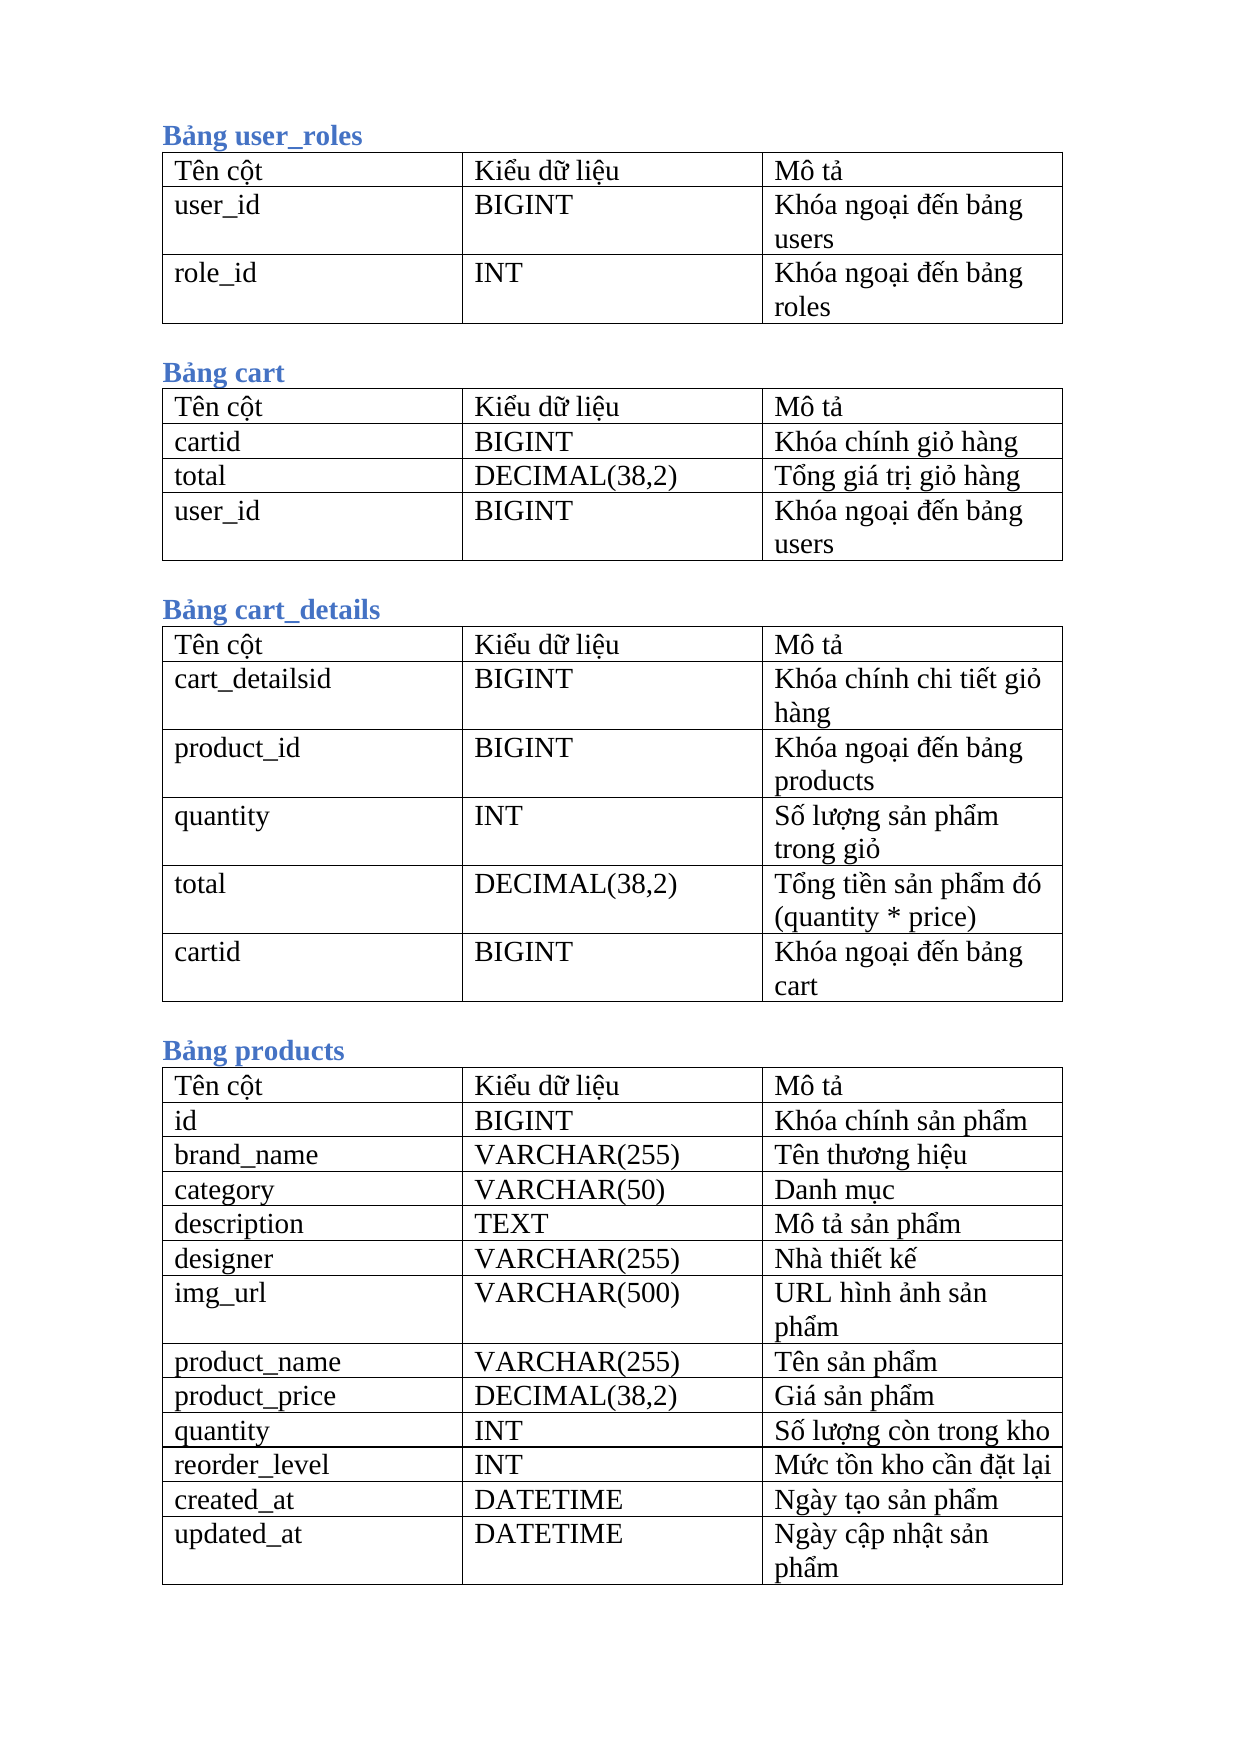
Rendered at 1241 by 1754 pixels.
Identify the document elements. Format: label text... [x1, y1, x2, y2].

table_cell BIGINT [463, 662, 762, 729]
table_header Mô tả [763, 1068, 1062, 1102]
table_cell img_url [163, 1276, 462, 1343]
table_cell user_id [163, 187, 462, 254]
table_cell id [163, 1103, 462, 1136]
table_cell Khóa ngoại đến bảng cart [763, 934, 1062, 1001]
table_cell Mức tồn kho cần đặt lại [763, 1448, 1062, 1481]
table_cell Ngày cập nhật sản phẩm [763, 1517, 1062, 1584]
table_cell BIGINT [463, 1103, 762, 1136]
table_cell DATETIME [463, 1482, 762, 1516]
table_cell category [163, 1172, 462, 1205]
table_cell quantity [163, 798, 462, 865]
table_cell Tổng tiền sản phẩm đó (quantity * price) [763, 866, 1062, 933]
table_cell created_at [163, 1482, 462, 1516]
table_header Tên cột [163, 1068, 462, 1102]
table_header Kiểu dữ liệu [463, 153, 762, 186]
table_cell BIGINT [463, 187, 762, 254]
table_cell Tên thương hiệu [763, 1137, 1062, 1171]
table_cell designer [163, 1241, 462, 1274]
table_cell Số lượng sản phẩm trong giỏ [763, 798, 1062, 865]
table_cell INT [463, 255, 762, 322]
table_cell VARCHAR(50) [463, 1172, 762, 1205]
table_cell Khóa chính chi tiết giỏ hàng [763, 662, 1062, 729]
table_cell VARCHAR(255) [463, 1344, 762, 1377]
table_cell quantity [163, 1413, 462, 1446]
table_cell INT [463, 1413, 762, 1446]
table_cell Giá sản phẩm [763, 1378, 1062, 1412]
table_cell Danh mục [763, 1172, 1062, 1205]
table_cell Khóa ngoại đến bảng products [763, 730, 1062, 797]
table_cell role_id [163, 255, 462, 322]
table_cell VARCHAR(255) [463, 1137, 762, 1171]
table_cell Khóa ngoại đến bảng users [763, 493, 1062, 560]
table_header Kiểu dữ liệu [463, 1068, 762, 1102]
table_cell Mô tả sản phẩm [763, 1206, 1062, 1240]
table_cell brand_name [163, 1137, 462, 1171]
table_cell DATETIME [463, 1517, 762, 1584]
table_cell VARCHAR(500) [463, 1276, 762, 1343]
table_cell cart_detailsid [163, 662, 462, 729]
table_cell Khóa ngoại đến bảng users [763, 187, 1062, 254]
table_cell reorder_level [163, 1448, 462, 1481]
table_cell BIGINT [463, 730, 762, 797]
table_cell product_name [163, 1344, 462, 1377]
table_cell product_price [163, 1378, 462, 1412]
table_cell INT [463, 798, 762, 865]
table_header Kiểu dữ liệu [463, 389, 762, 423]
table_header Mô tả [763, 389, 1062, 423]
table_cell Nhà thiết kế [763, 1241, 1062, 1274]
subtitle Bảng products [162, 1033, 1122, 1067]
table_header Tên cột [163, 153, 462, 186]
table_cell updated_at [163, 1517, 462, 1584]
table_cell Ngày tạo sản phẩm [763, 1482, 1062, 1516]
table_cell BIGINT [463, 934, 762, 1001]
table_cell description [163, 1206, 462, 1240]
table_cell Tên sản phẩm [763, 1344, 1062, 1377]
table_cell INT [463, 1448, 762, 1481]
table_header Tên cột [163, 627, 462, 661]
table_cell VARCHAR(255) [463, 1241, 762, 1274]
table_cell Khóa chính sản phẩm [763, 1103, 1062, 1136]
table_cell TEXT [463, 1206, 762, 1240]
table_cell URL hình ảnh sản phẩm [763, 1276, 1062, 1343]
table_cell BIGINT [463, 493, 762, 560]
subtitle Bảng user_roles [162, 118, 1122, 152]
table_cell cartid [163, 934, 462, 1001]
table_cell DECIMAL(38,2) [463, 866, 762, 933]
table_cell total [163, 866, 462, 933]
table_cell total [163, 459, 462, 492]
subtitle Bảng cart_details [162, 592, 1122, 626]
table_cell Khóa chính giỏ hàng [763, 424, 1062, 457]
table_cell DECIMAL(38,2) [463, 1378, 762, 1412]
table_cell Tổng giá trị giỏ hàng [763, 459, 1062, 492]
table_header Mô tả [763, 153, 1062, 186]
table_cell Khóa ngoại đến bảng roles [763, 255, 1062, 322]
table_cell product_id [163, 730, 462, 797]
table_header Mô tả [763, 627, 1062, 661]
table_cell BIGINT [463, 424, 762, 457]
table_cell user_id [163, 493, 462, 560]
table_cell Số lượng còn trong kho [763, 1413, 1062, 1446]
table_cell cartid [163, 424, 462, 457]
table_header Kiểu dữ liệu [463, 627, 762, 661]
subtitle Bảng cart [162, 355, 1122, 388]
table_cell DECIMAL(38,2) [463, 459, 762, 492]
table_header Tên cột [163, 389, 462, 423]
